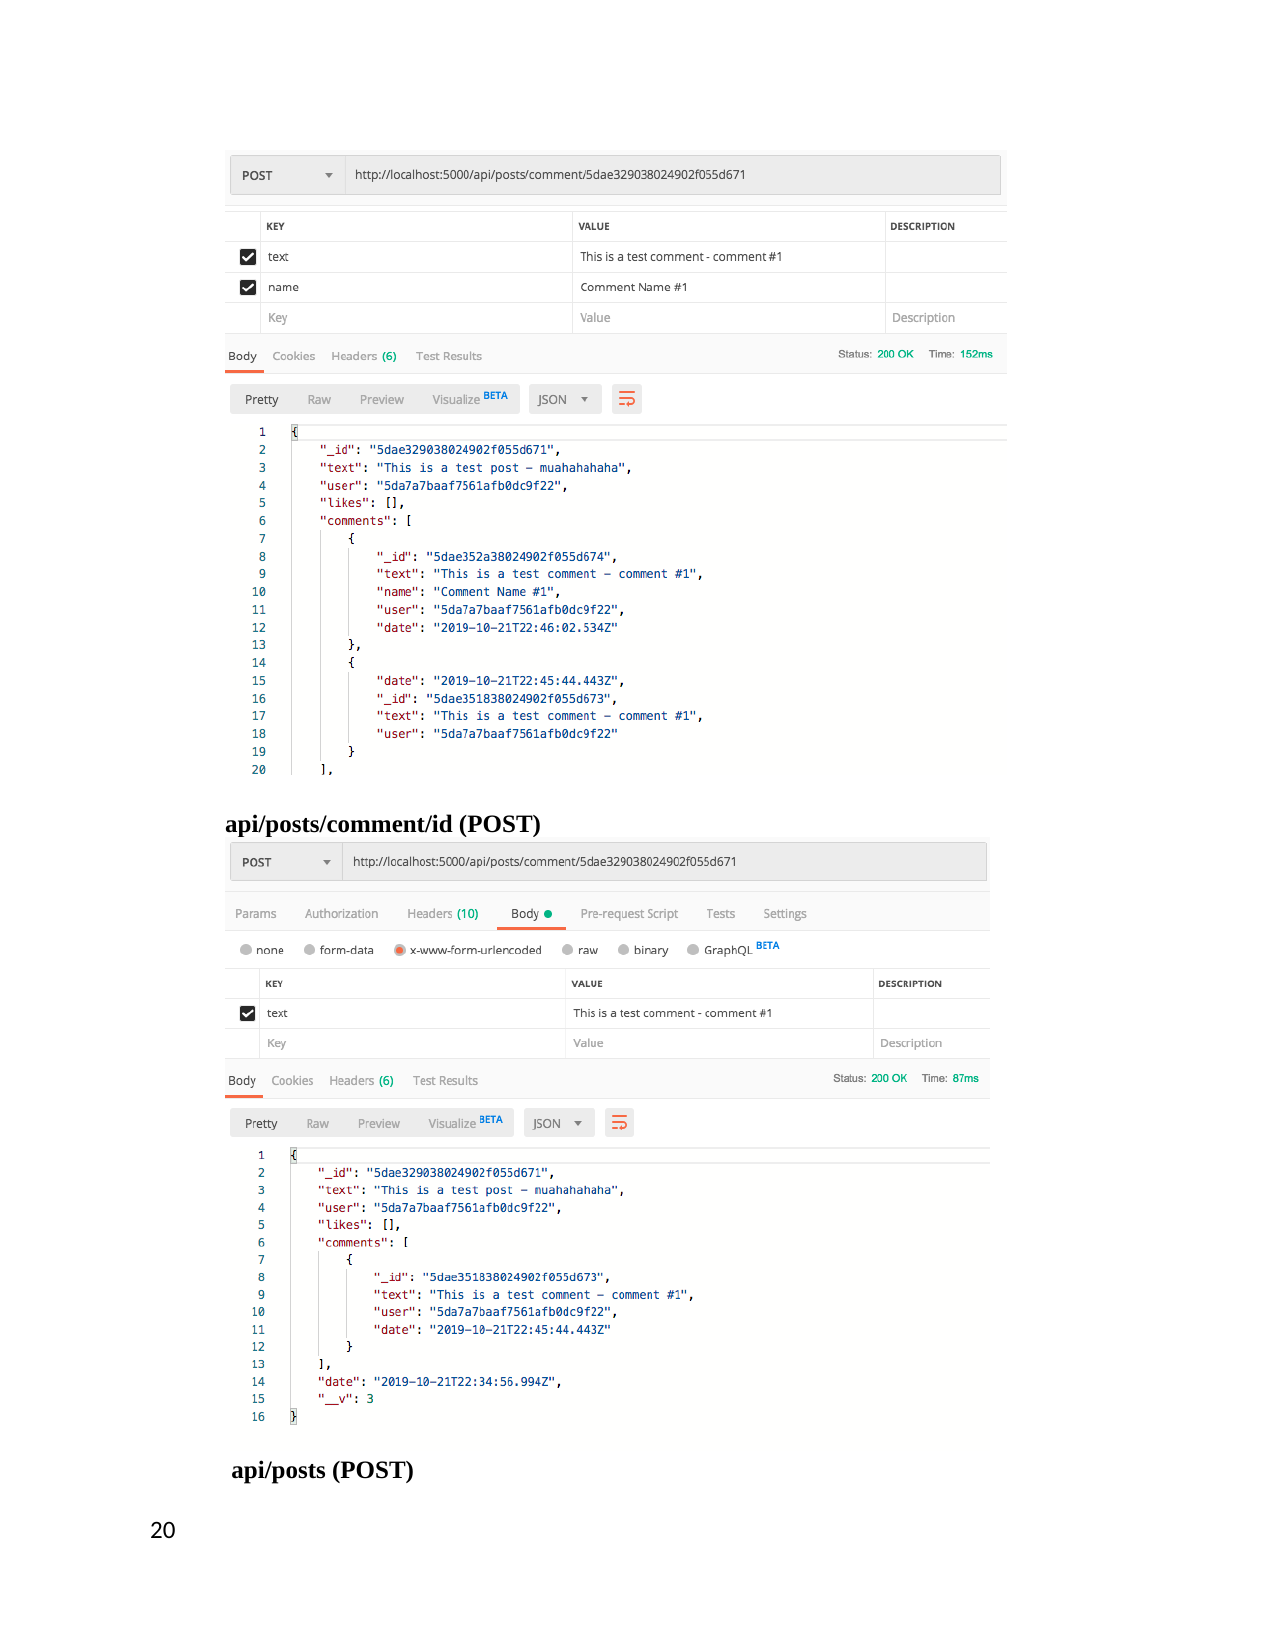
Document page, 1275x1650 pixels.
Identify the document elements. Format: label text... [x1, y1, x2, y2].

text api/posts/comment/id (POST) [225, 809, 1125, 837]
picture [225, 150, 1007, 775]
picture [225, 837, 990, 1451]
text api/posts (POST) [225, 1456, 1125, 1484]
